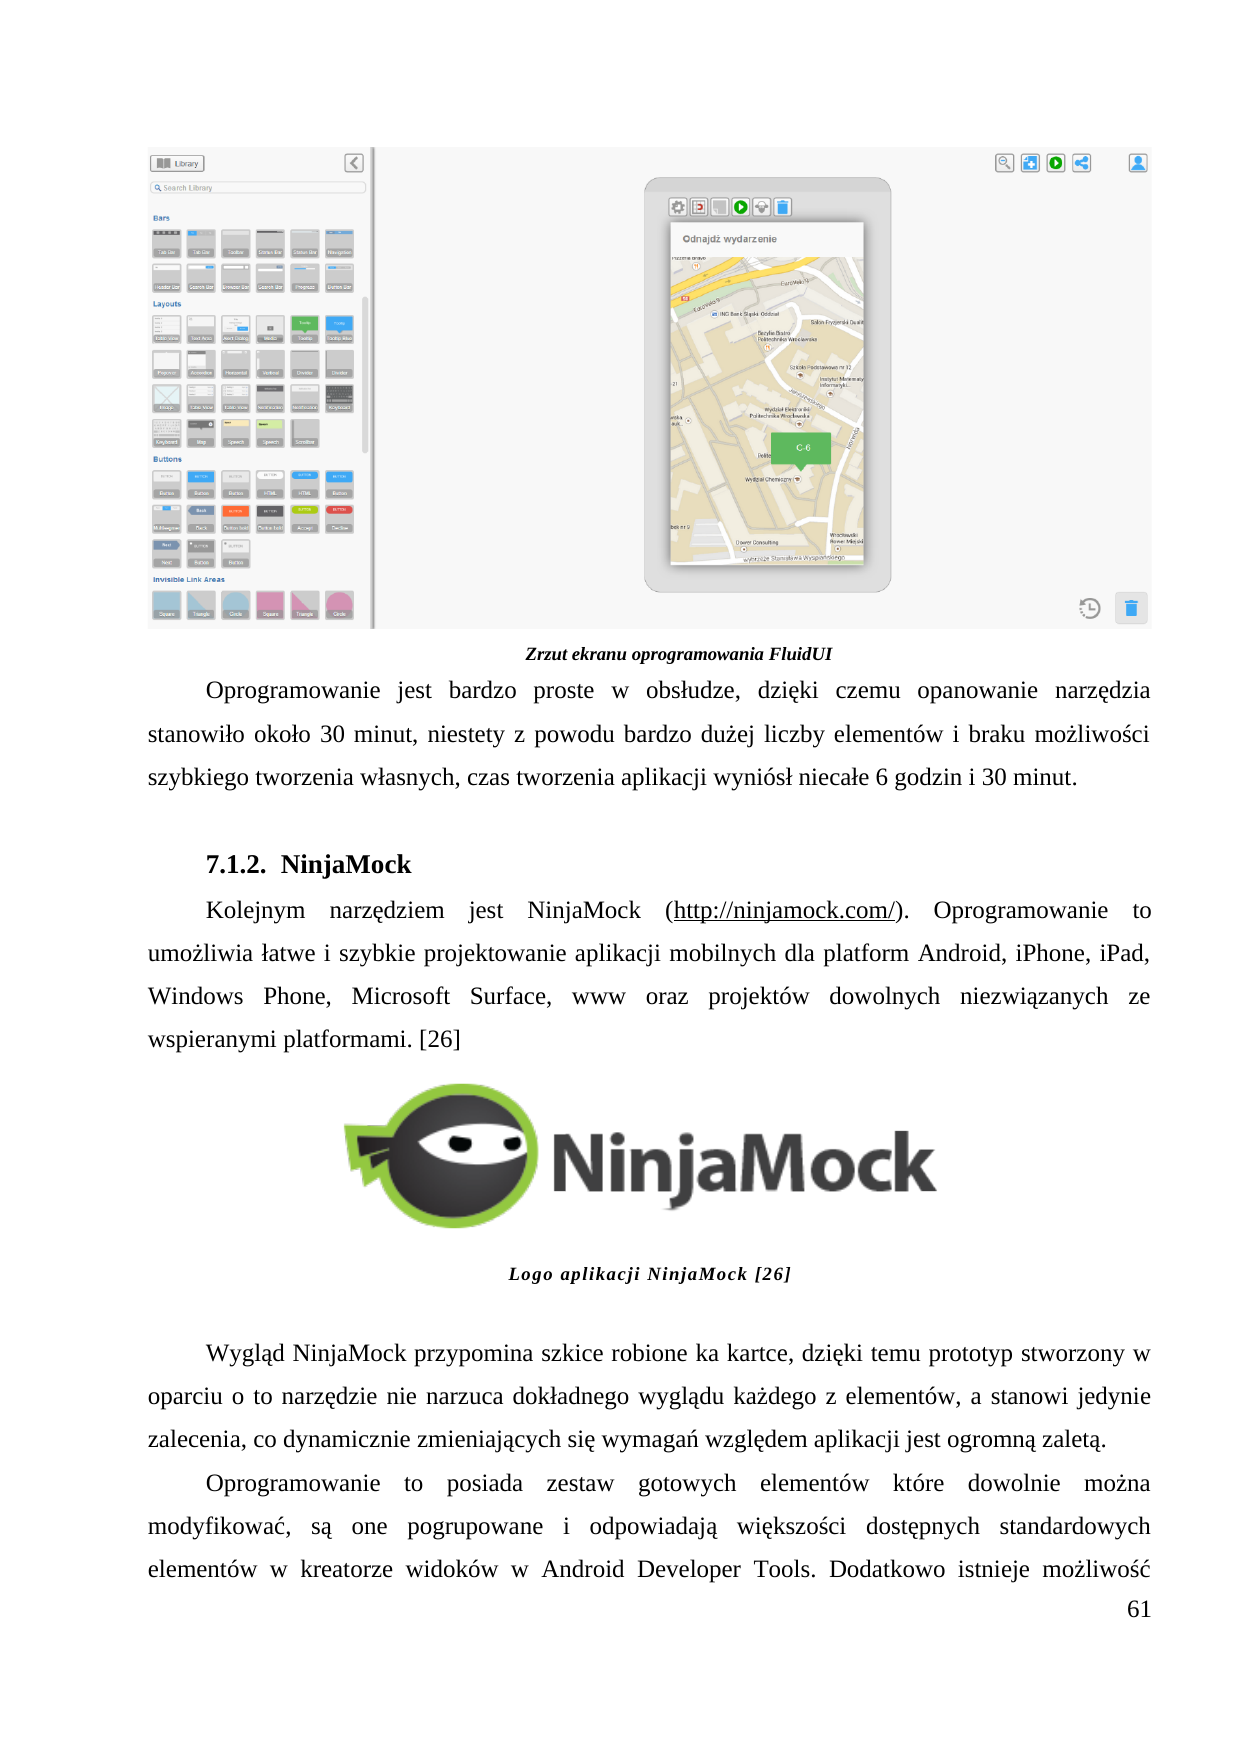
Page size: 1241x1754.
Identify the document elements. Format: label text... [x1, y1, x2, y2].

picture [324, 1067, 976, 1249]
picture [147, 147, 1152, 629]
text Zrzut ekranu oprogramowania FluidUI [148, 643, 1152, 665]
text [148, 1468, 1152, 1583]
text Kolejnym narzędziem jest NinjaMock (http://ninjamock.com/). Oprogramowanie to umożliwia łatwe i szybkie projektowanie aplikacji mobilnych dla platform Android, iPhone, iPad, Windows Phone, Microsoft Surface, www oraz projektów dowolnych niezwiązanych ze wspieranymi platformami. [26] [148, 895, 1152, 1053]
text Wygląd NinjaMock przypomina szkice robione ka kartce, dzięki temu prototyp stworzony w oparciu o to narzędzie nie narzuca dokładnego wyglądu każdego z elementów, a stanowi jedynie zalecenia, co dynamicznie zmieniających się wymagań względem aplikacji jest ogromną zaletą. [148, 1338, 1152, 1453]
subtitle NinjaMock [206, 848, 1152, 879]
subtitle Logo aplikacji NinjaMock [26] [148, 1263, 1152, 1284]
text Oprogramowanie jest bardzo proste w obsłudze, dzięki czemu opanowanie narzędzia stanowiło około 30 minut, niestety z powodu bardzo dużej liczby elementów i braku możliwości szybkiego tworzenia własnych, czas tworzenia aplikacji wyniósł niecałe 6 godzin i 30 minut. [148, 676, 1152, 791]
